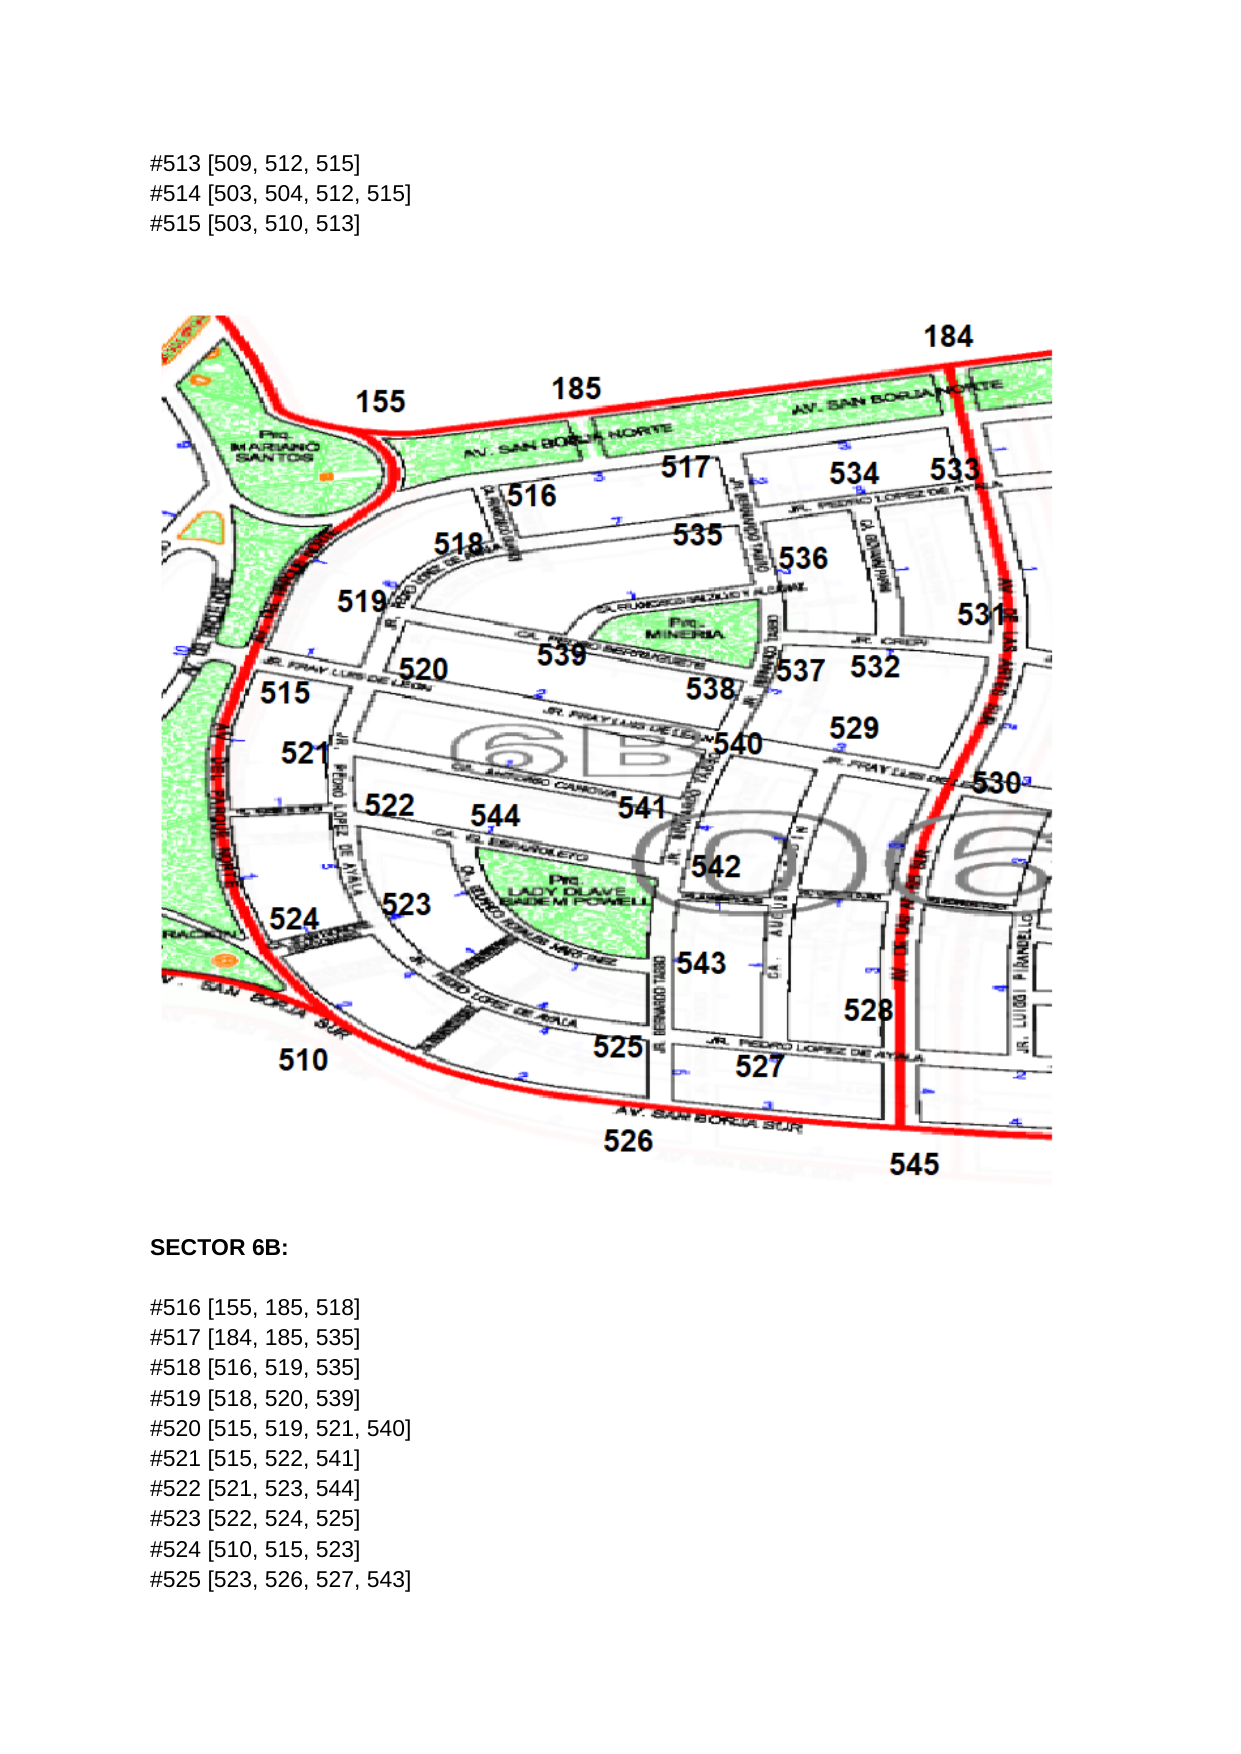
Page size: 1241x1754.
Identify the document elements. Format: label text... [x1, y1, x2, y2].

text #517 [184, 185, 535] [150, 1324, 1090, 1350]
text #513 [509, 512, 515] [150, 150, 1090, 176]
text #518 [516, 519, 535] [150, 1354, 1090, 1381]
text #520 [515, 519, 521, 540] [150, 1415, 1090, 1441]
text SECTOR 6B: [150, 1233, 1090, 1260]
text #523 [522, 524, 525] [150, 1505, 1090, 1532]
text #514 [503, 504, 512, 515] [150, 180, 1090, 207]
text #521 [515, 522, 541] [150, 1445, 1090, 1471]
text #516 [155, 185, 518] [150, 1294, 1090, 1320]
text #515 [503, 510, 513] [150, 210, 1090, 237]
text #519 [518, 520, 539] [150, 1384, 1090, 1411]
text #525 [523, 526, 527, 543] [150, 1566, 1090, 1592]
text #522 [521, 523, 544] [150, 1475, 1090, 1501]
picture [150, 301, 1059, 1200]
text #524 [510, 515, 523] [150, 1536, 1090, 1562]
